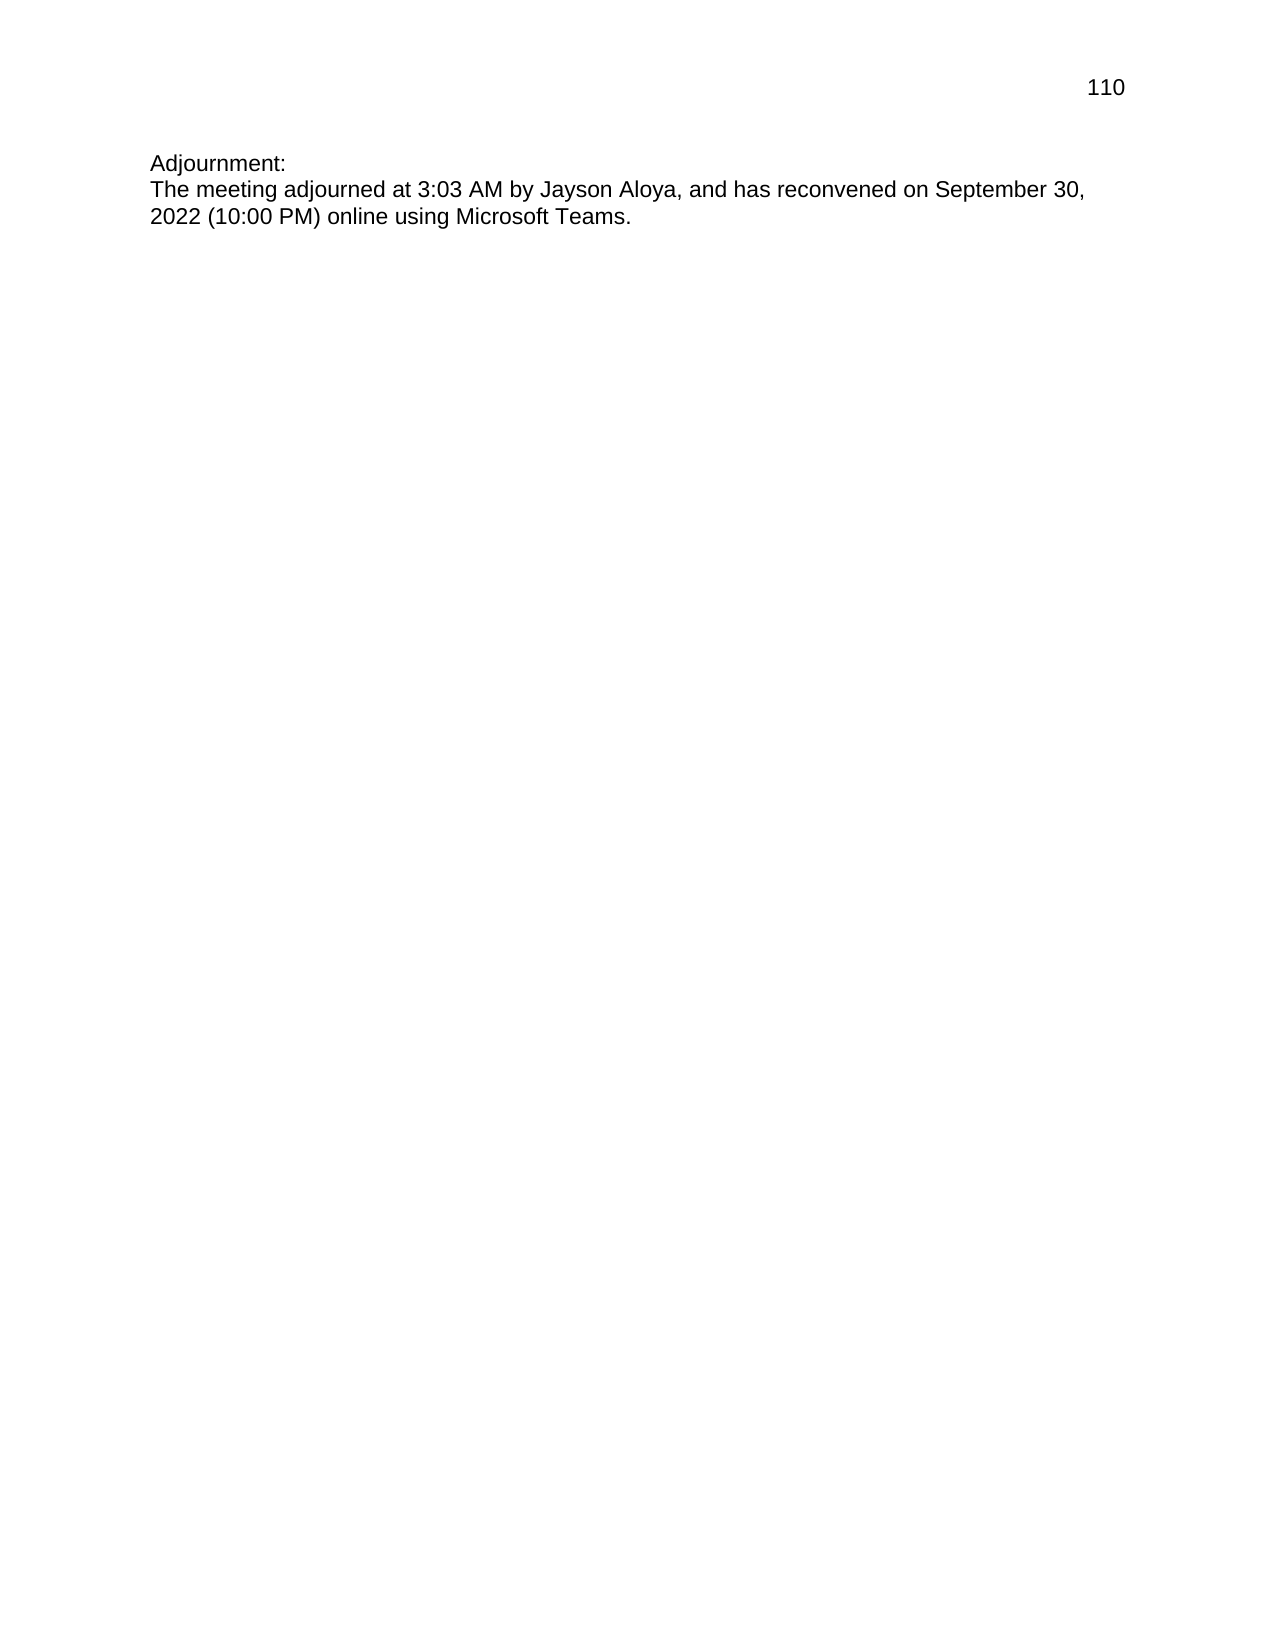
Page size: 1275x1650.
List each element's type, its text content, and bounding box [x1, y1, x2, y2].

text The meeting adjourned at 3:03 AM by Jayson Aloya, and has reconvened on September 30, 2022 (10:00 PM) online using Microsoft Teams. [150, 176, 1125, 229]
text Adjournment: [150, 150, 1125, 176]
